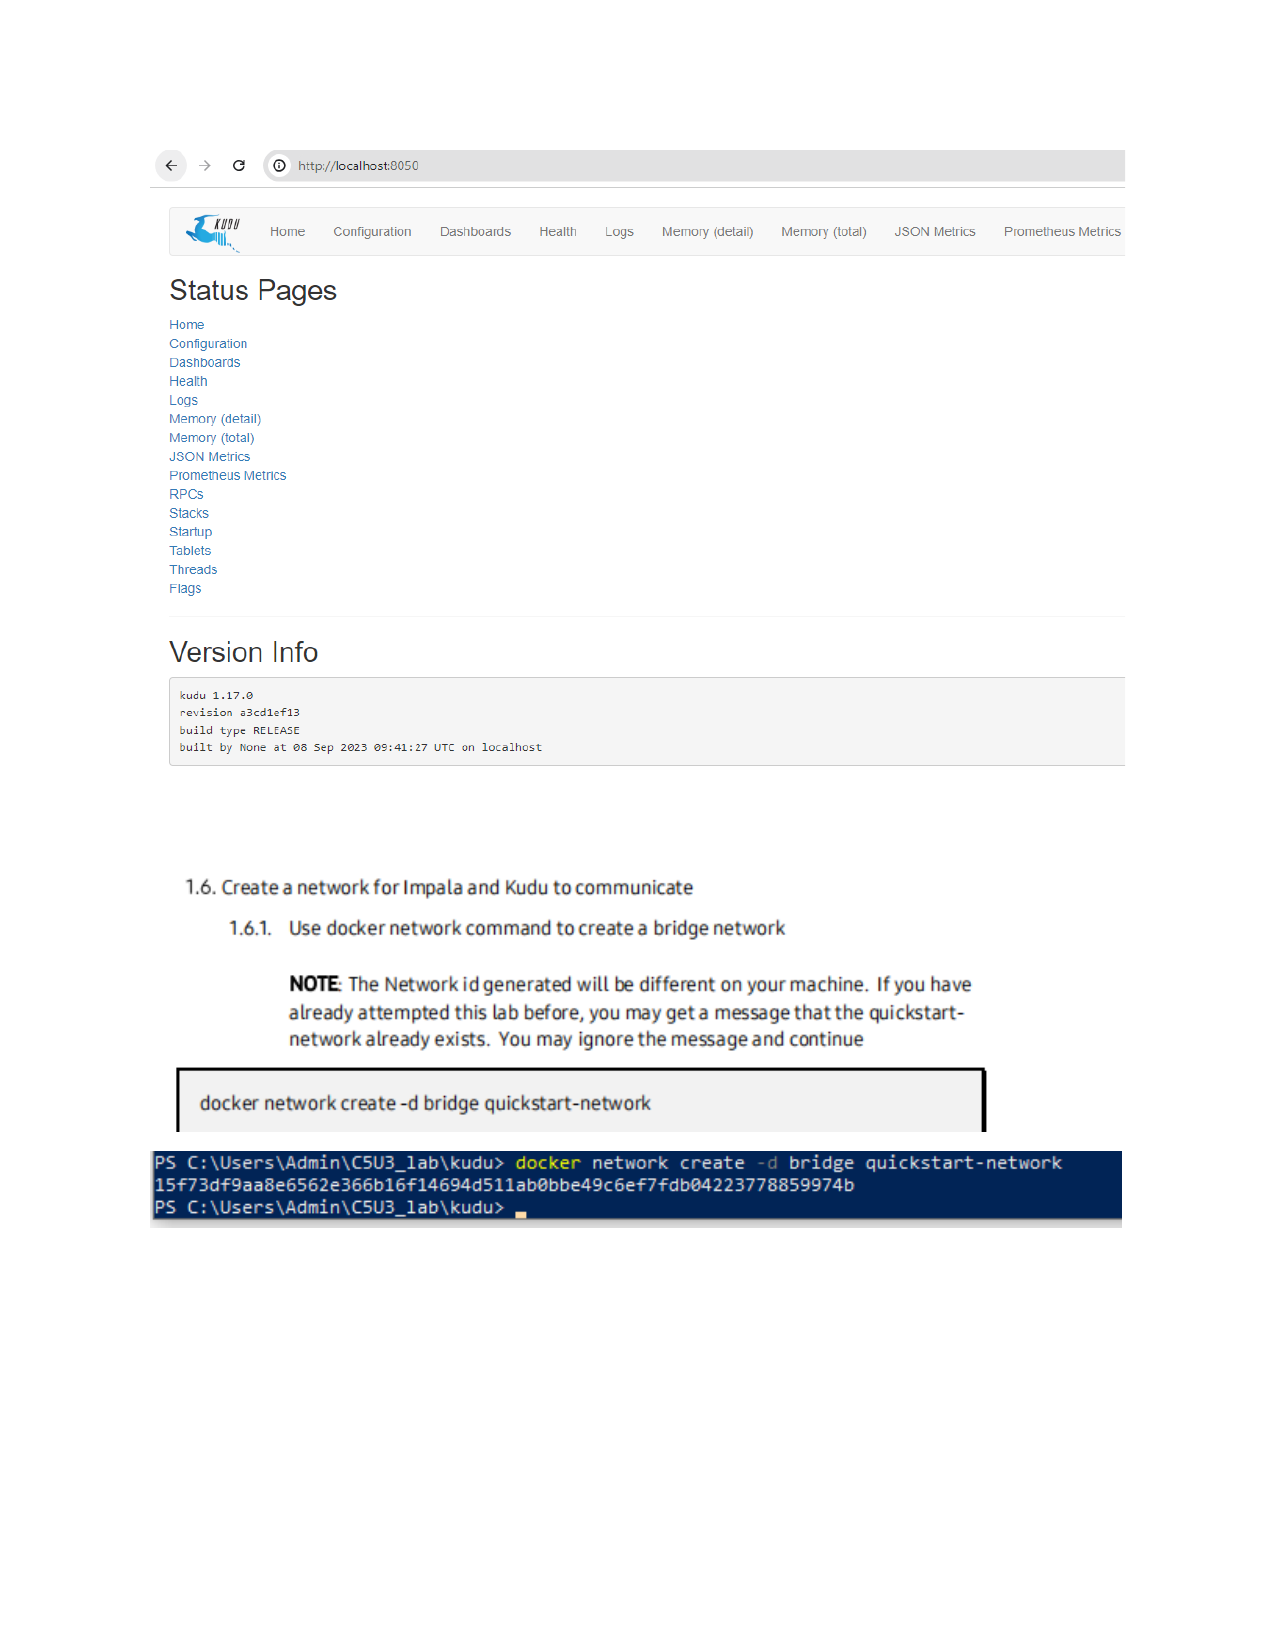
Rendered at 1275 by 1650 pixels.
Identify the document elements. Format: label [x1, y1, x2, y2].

picture [150, 150, 1125, 842]
picture [150, 860, 1032, 1132]
picture [150, 1151, 1122, 1228]
